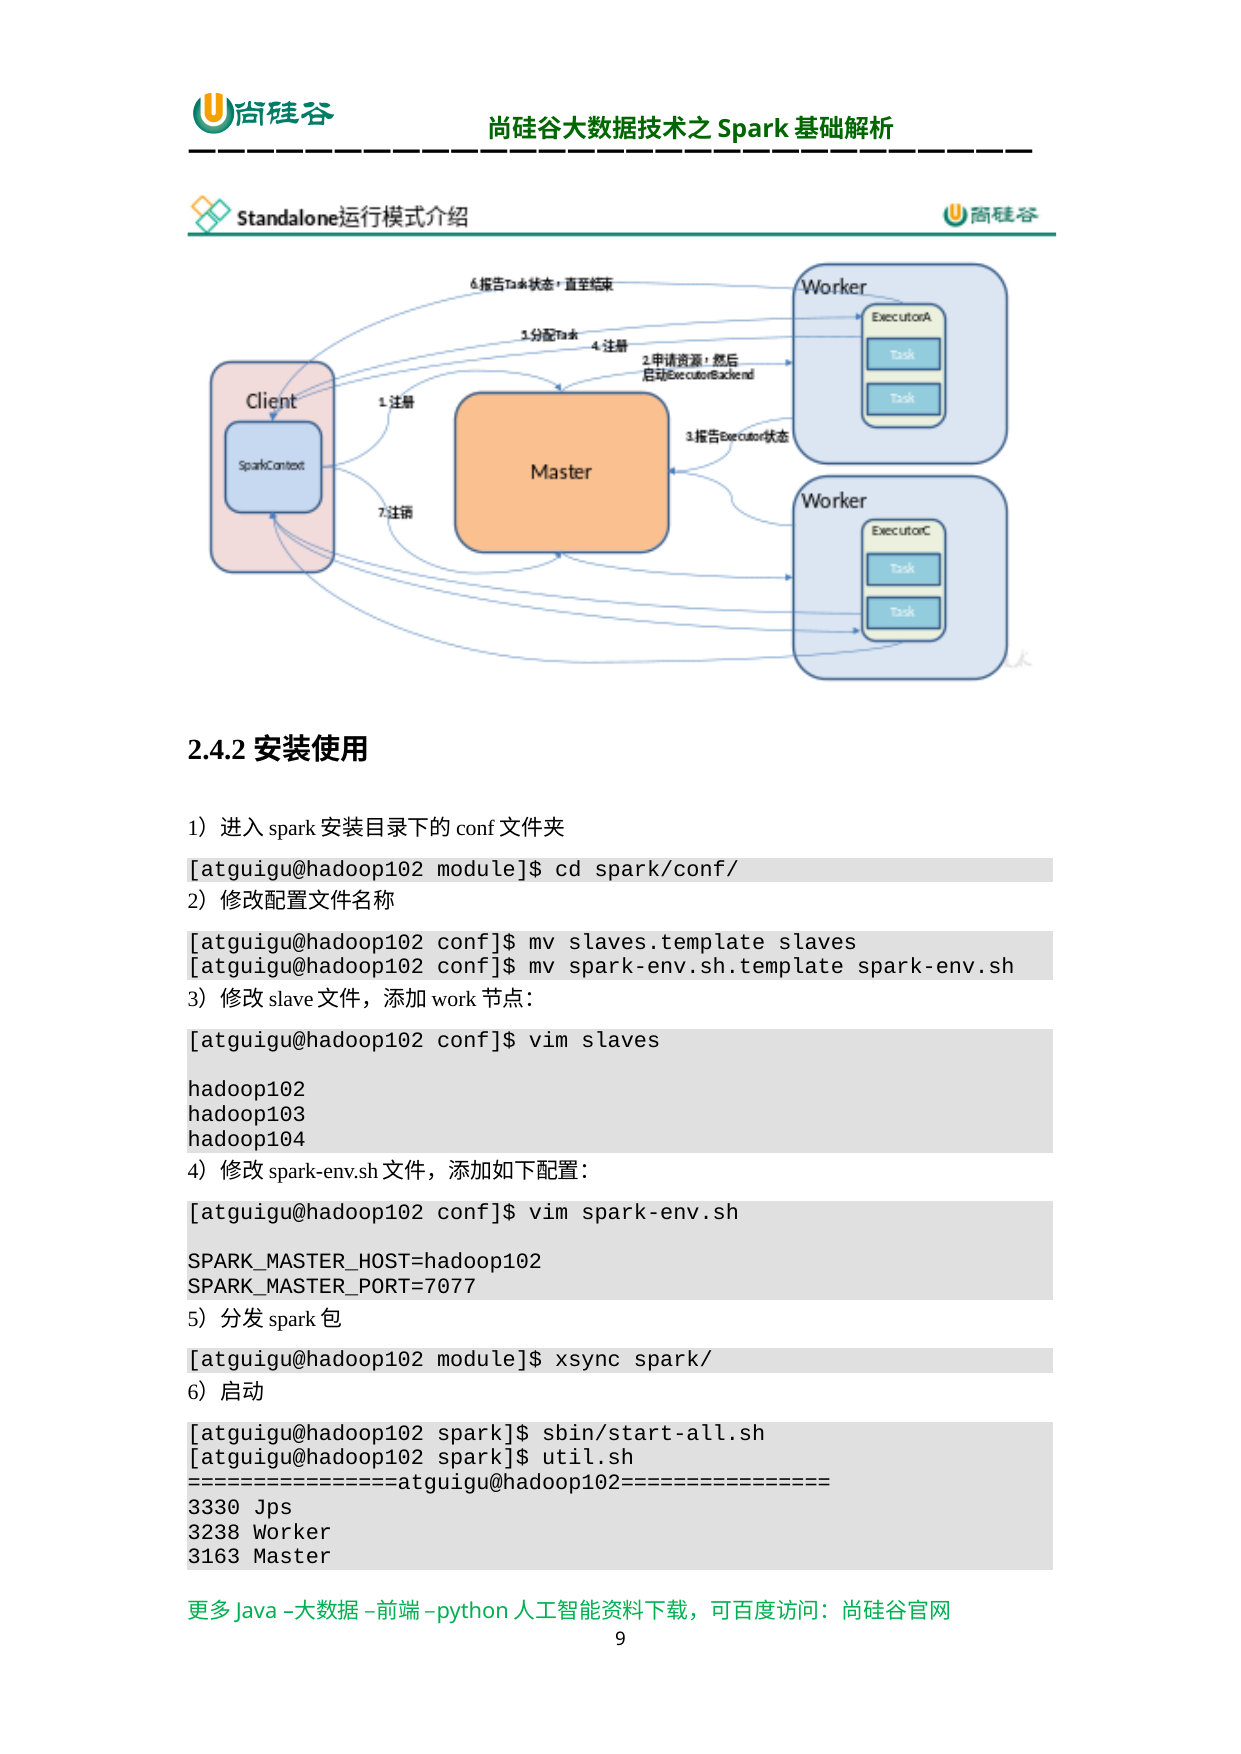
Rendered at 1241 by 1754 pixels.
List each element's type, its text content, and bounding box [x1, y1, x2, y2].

text hadoop102 [187, 1078, 1053, 1103]
text 6）启动 [187, 1373, 1053, 1406]
text 3）修改slave文件，添加work节点： [187, 980, 1053, 1013]
text 3330 Jps [187, 1496, 1053, 1521]
text SPARK_MASTER_HOST=hadoop102 [187, 1251, 1053, 1275]
text [atguigu@hadoop102 module]$ cd spark/conf/ [187, 858, 1053, 882]
text 1）进入spark安装目录下的conf文件夹 [187, 809, 1053, 842]
text [atguigu@hadoop102 conf]$ vim slaves [187, 1029, 1053, 1053]
text [atguigu@hadoop102 conf]$ mv slaves.template slaves [187, 931, 1053, 956]
text [atguigu@hadoop102 conf]$ mv spark-env.sh.template spark-env.sh [187, 956, 1053, 980]
subtitle 2.4.2 安装使用 [187, 714, 1053, 779]
text ================atguigu@hadoop102================ [187, 1471, 1053, 1496]
text hadoop103 [187, 1103, 1053, 1128]
text [atguigu@hadoop102 spark]$ util.sh [187, 1446, 1053, 1471]
text [atguigu@hadoop102 module]$ xsync spark/ [187, 1348, 1053, 1373]
text 3238 Worker [187, 1521, 1053, 1546]
text [atguigu@hadoop102 spark]$ sbin/start-all.sh [187, 1422, 1053, 1446]
text 4）修改spark-env.sh文件，添加如下配置： [187, 1153, 1053, 1185]
text 2）修改配置文件名称 [187, 882, 1053, 915]
text hadoop104 [187, 1128, 1053, 1153]
text 5）分发spark包 [187, 1300, 1053, 1333]
text [atguigu@hadoop102 conf]$ vim spark-env.sh [187, 1201, 1053, 1226]
text SPARK_MASTER_PORT=7077 [187, 1275, 1053, 1300]
picture [187, 88, 338, 138]
text 3163 Master [187, 1546, 1053, 1570]
